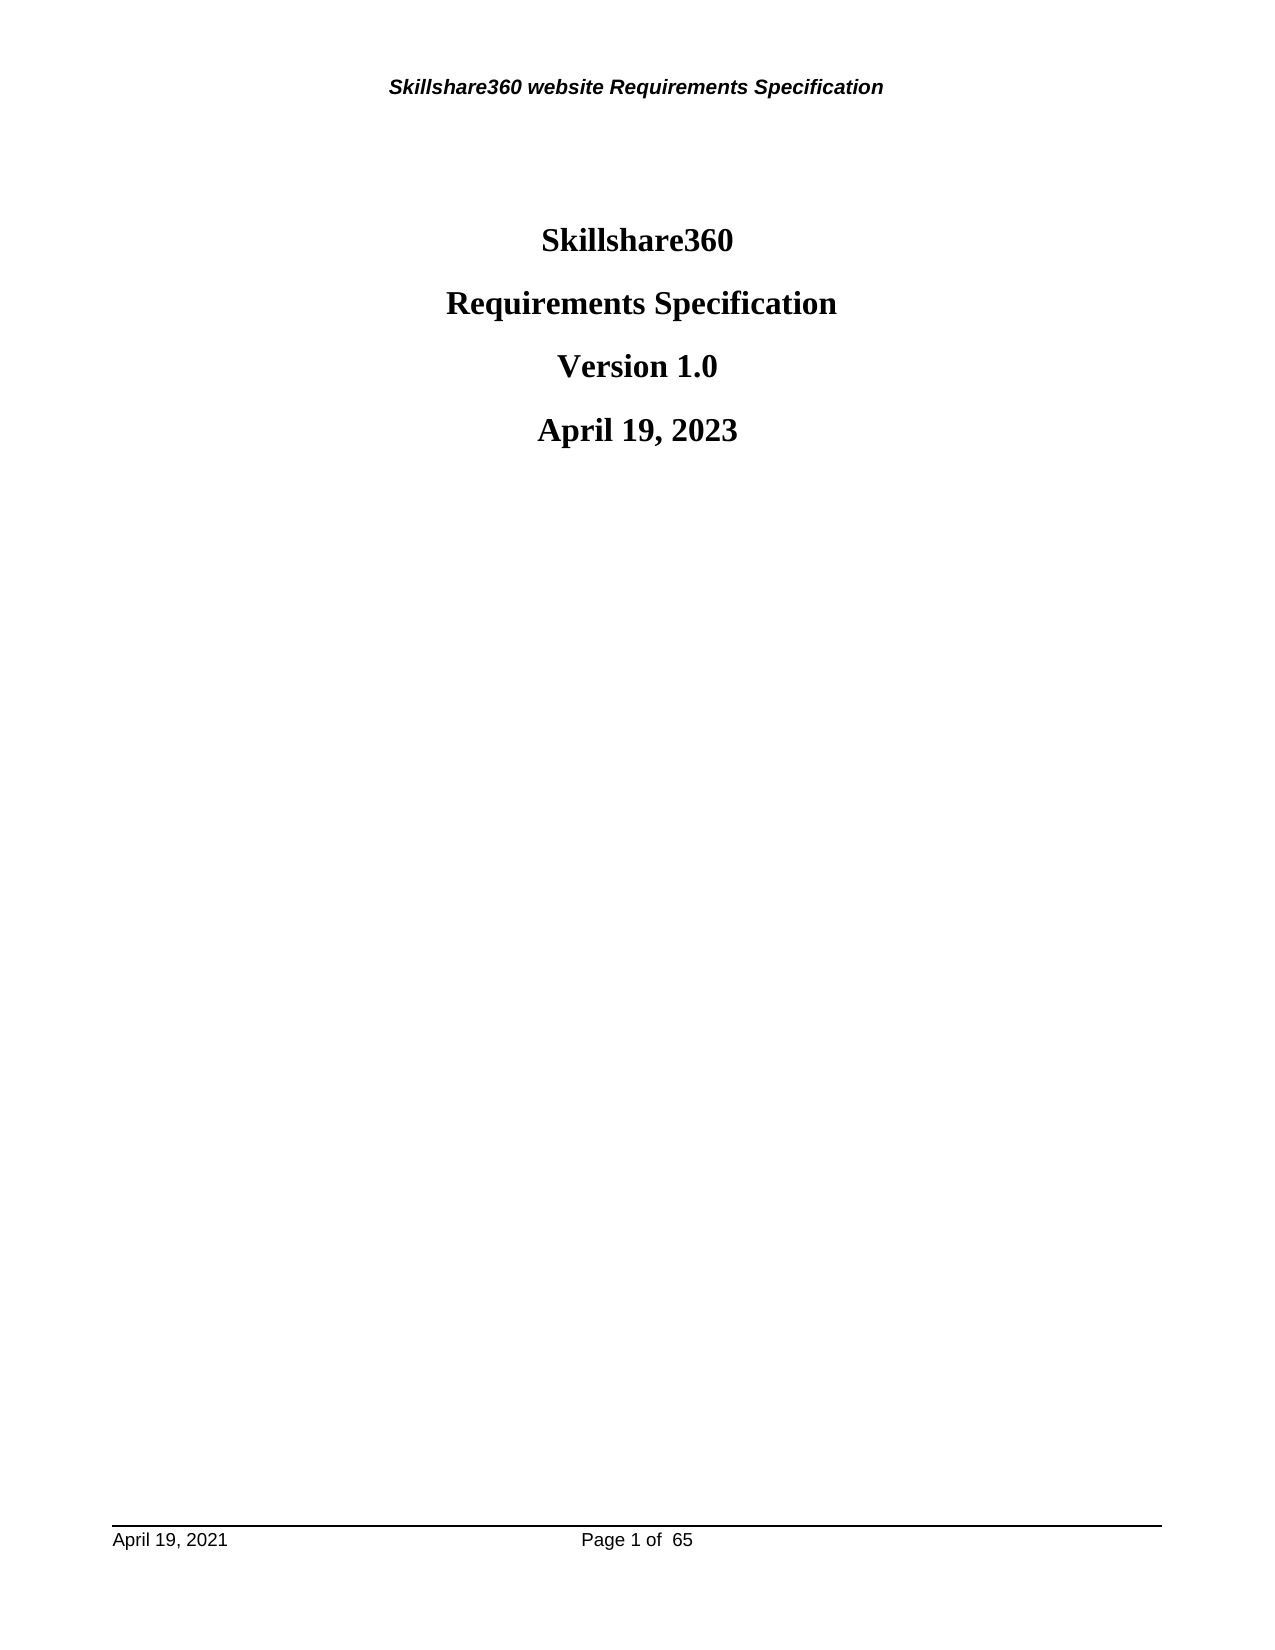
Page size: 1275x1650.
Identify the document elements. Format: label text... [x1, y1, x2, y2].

title April 19, 2023 [112, 410, 1162, 448]
title Requirements Specification [112, 283, 1162, 322]
title Skillshare360 [112, 220, 1162, 258]
title Version 1.0 [112, 347, 1162, 385]
